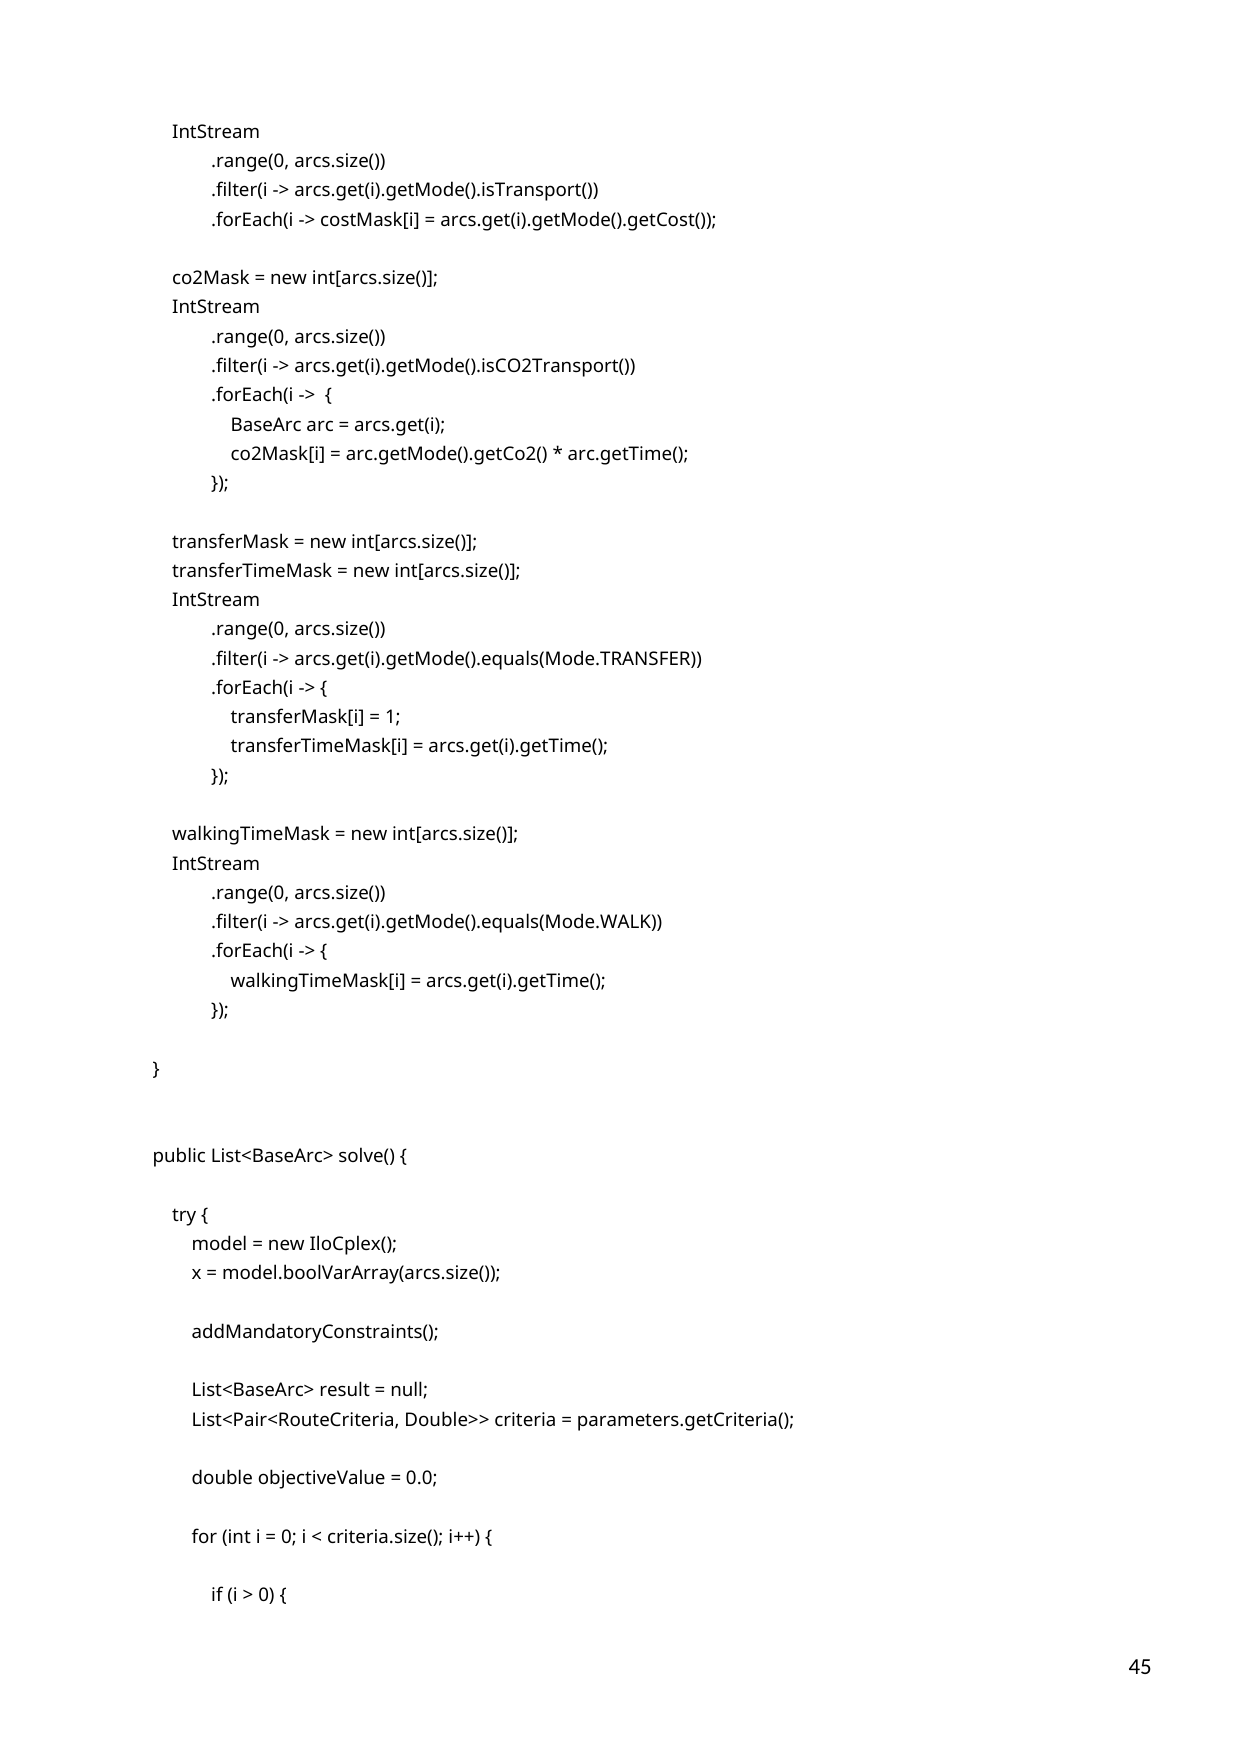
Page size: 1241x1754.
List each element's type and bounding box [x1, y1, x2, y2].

text [133, 118, 1152, 1607]
